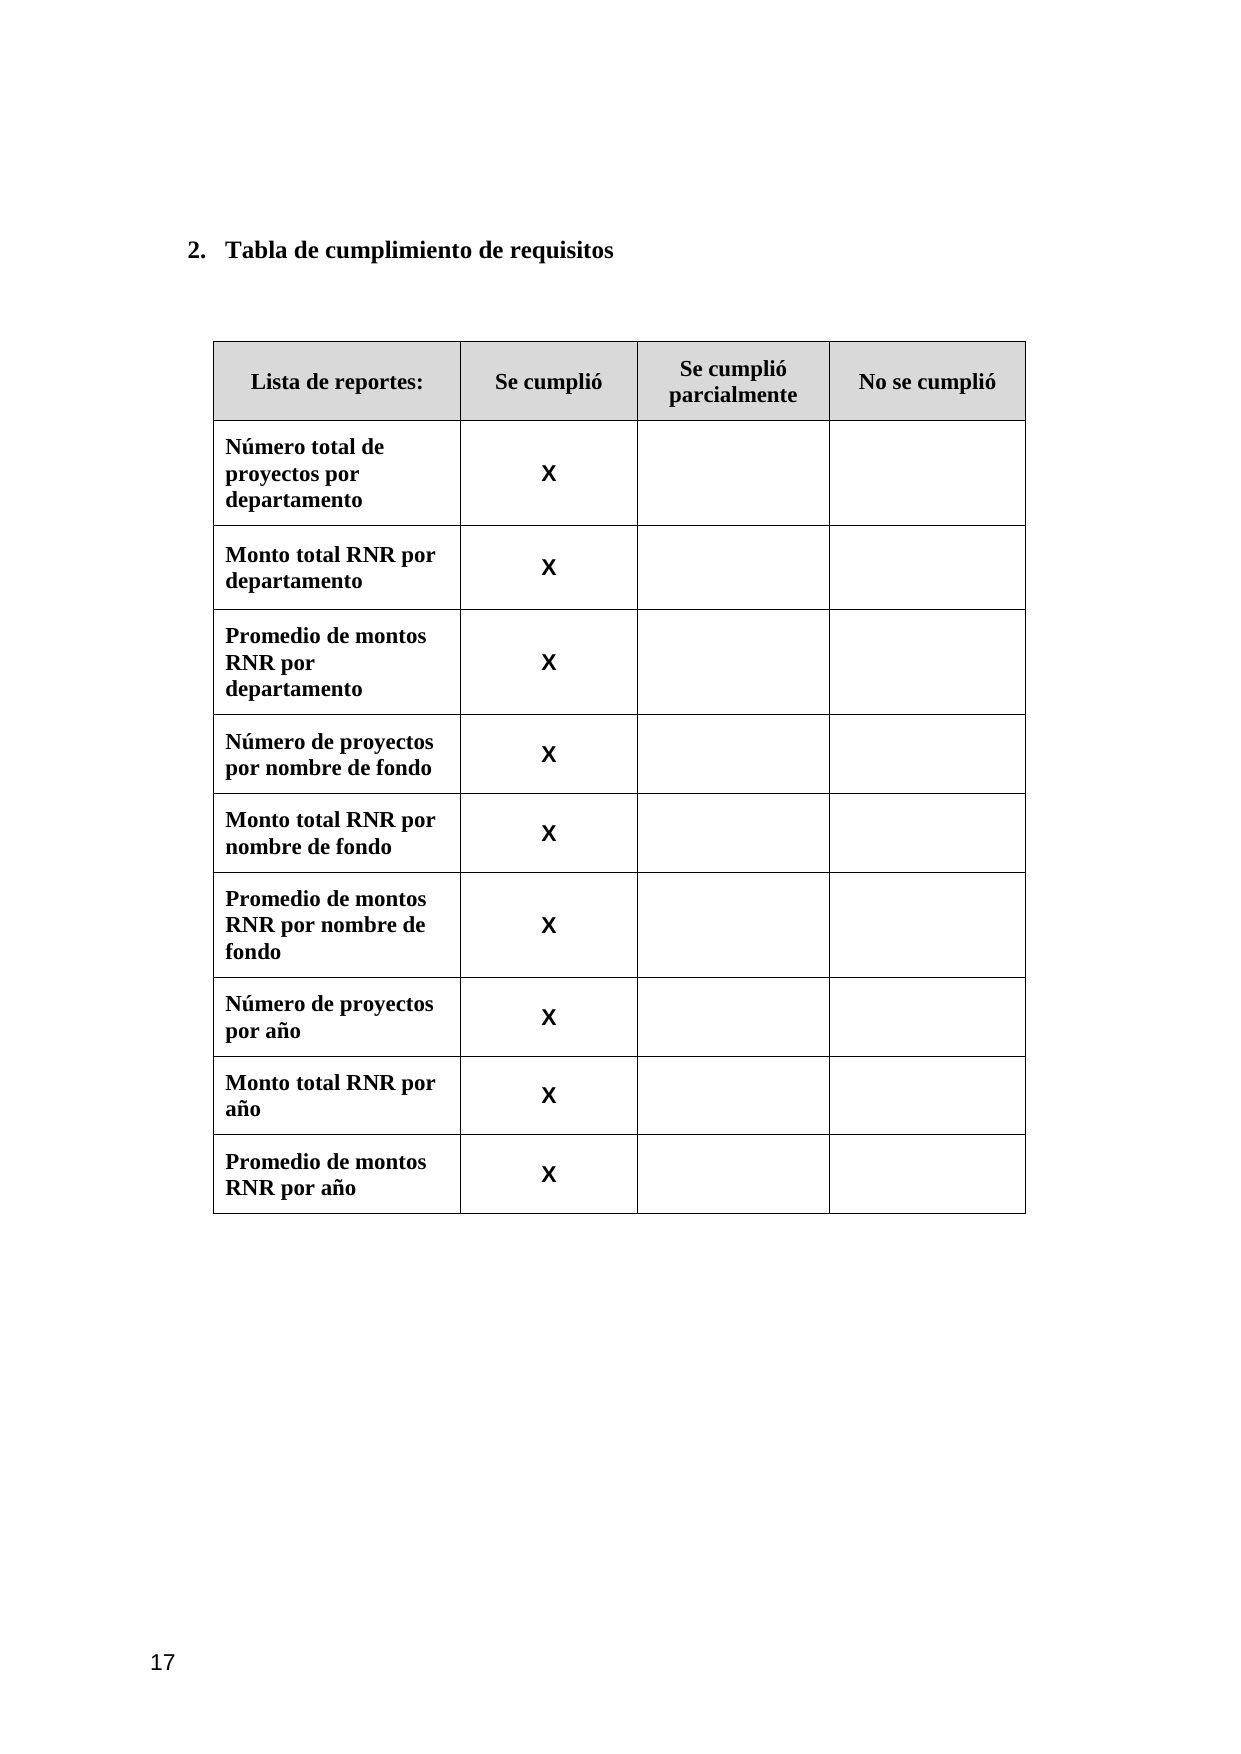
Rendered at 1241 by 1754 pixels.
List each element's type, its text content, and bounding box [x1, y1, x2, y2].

table_cell X [461, 1135, 637, 1213]
table_cell [638, 526, 829, 609]
table_cell X [461, 526, 637, 609]
table_cell Número de proyectos por año [214, 978, 460, 1056]
table_cell X [461, 1057, 637, 1134]
table_cell X [461, 794, 637, 872]
table_cell Promedio de montos RNR por departamento [214, 610, 460, 714]
table_cell [830, 715, 1025, 793]
table_cell [830, 1057, 1025, 1134]
table_cell [638, 794, 829, 872]
table_cell X [461, 978, 637, 1056]
table_cell X [461, 873, 637, 977]
table_cell [830, 978, 1025, 1056]
table_cell [830, 873, 1025, 977]
table_cell [830, 610, 1025, 714]
table_cell Monto total RNR por nombre de fondo [214, 794, 460, 872]
table_cell Promedio de montos RNR por año [214, 1135, 460, 1213]
table_cell X [461, 610, 637, 714]
table_cell X [461, 421, 637, 525]
table_cell Número total de proyectos por departamento [214, 421, 460, 525]
table_cell [638, 610, 829, 714]
table_cell [830, 794, 1025, 872]
table_cell [830, 421, 1025, 525]
table_cell X [461, 715, 637, 793]
table_cell [638, 421, 829, 525]
table_cell Número de proyectos por nombre de fondo [214, 715, 460, 793]
table_cell Promedio de montos RNR por nombre de fondo [214, 873, 460, 977]
table_cell Monto total RNR por año [214, 1057, 460, 1134]
table_cell [638, 978, 829, 1056]
table_header Se cumplió parcialmente [638, 342, 829, 420]
table_cell [638, 1135, 829, 1213]
table_cell [638, 873, 829, 977]
table_cell [638, 1057, 829, 1134]
table_cell Monto total RNR por departamento [214, 526, 460, 609]
table_header Lista de reportes: [214, 342, 460, 420]
table_header Se cumplió [461, 342, 637, 420]
table_cell [830, 526, 1025, 609]
table_header No se cumplió [830, 342, 1025, 420]
table_cell [638, 715, 829, 793]
table_cell [830, 1135, 1025, 1213]
subtitle Tabla de cumplimiento de requisitos [187, 235, 1090, 264]
